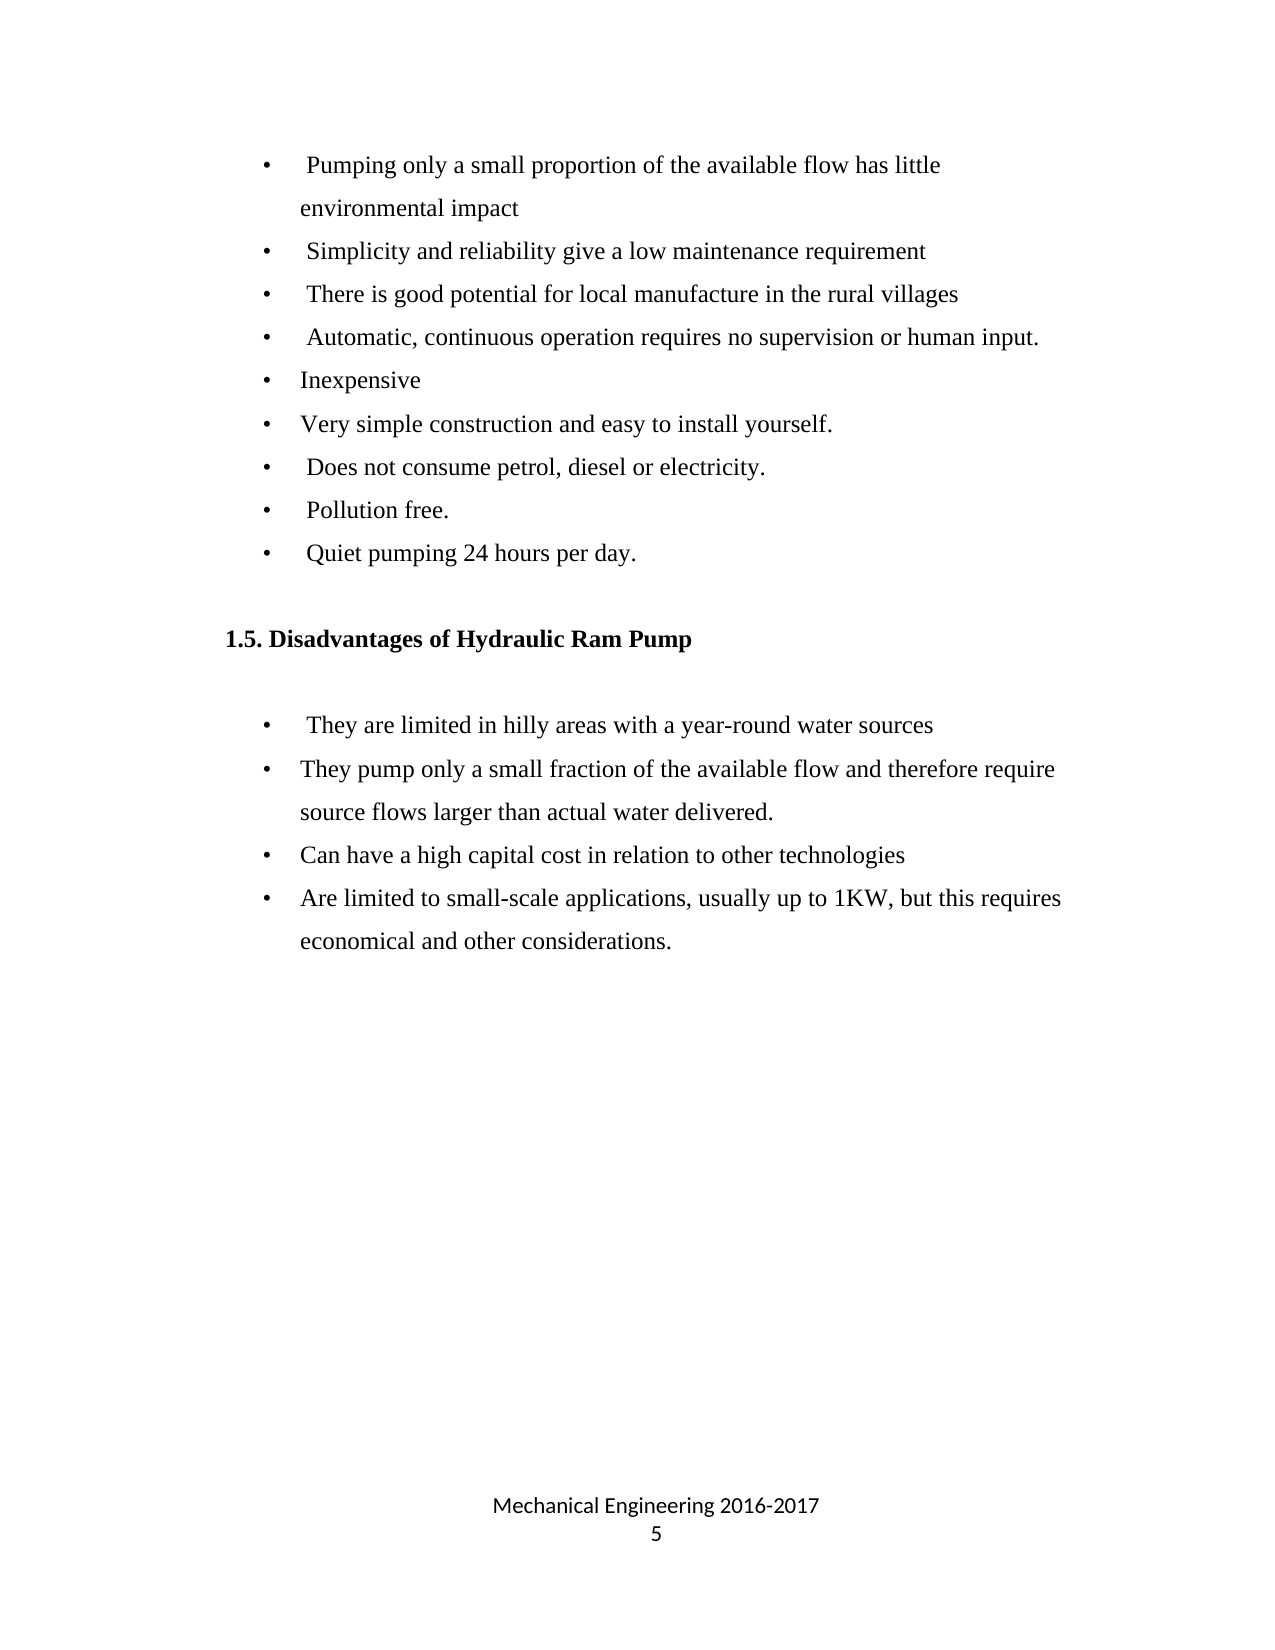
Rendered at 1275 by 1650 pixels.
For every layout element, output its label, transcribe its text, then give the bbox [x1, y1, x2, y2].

list Inexpensive [262, 366, 1087, 394]
list Can have a high capital cost in relation to other technologies [262, 840, 1087, 869]
list Are limited to small-scale applications, usually up to 1KW, but this requires economical and other considerations. [262, 883, 1087, 955]
list Simplicity and reliability give a low maintenance requirement [262, 236, 1087, 265]
list They pump only a small fraction of the available flow and therefore require source flows larger than actual water delivered. [262, 754, 1087, 826]
list Pollution free. [262, 495, 1087, 524]
list Does not consume petrol, diesel or electricity. [262, 452, 1087, 481]
list Quiet pumping 24 hours per day. [262, 538, 1087, 567]
list They are limited in hilly areas with a year-round water sources [262, 711, 1087, 739]
list Very simple construction and easy to install yourself. [262, 409, 1087, 437]
text 1.5. Disadvantages of Hydraulic Ram Pump [225, 624, 1087, 653]
list Automatic, continuous operation requires no supervision or human input. [262, 322, 1087, 351]
list There is good potential for local manufacture in the rural villages [262, 279, 1087, 308]
list Pumping only a small proportion of the available flow has little environmental impact [262, 150, 1087, 222]
